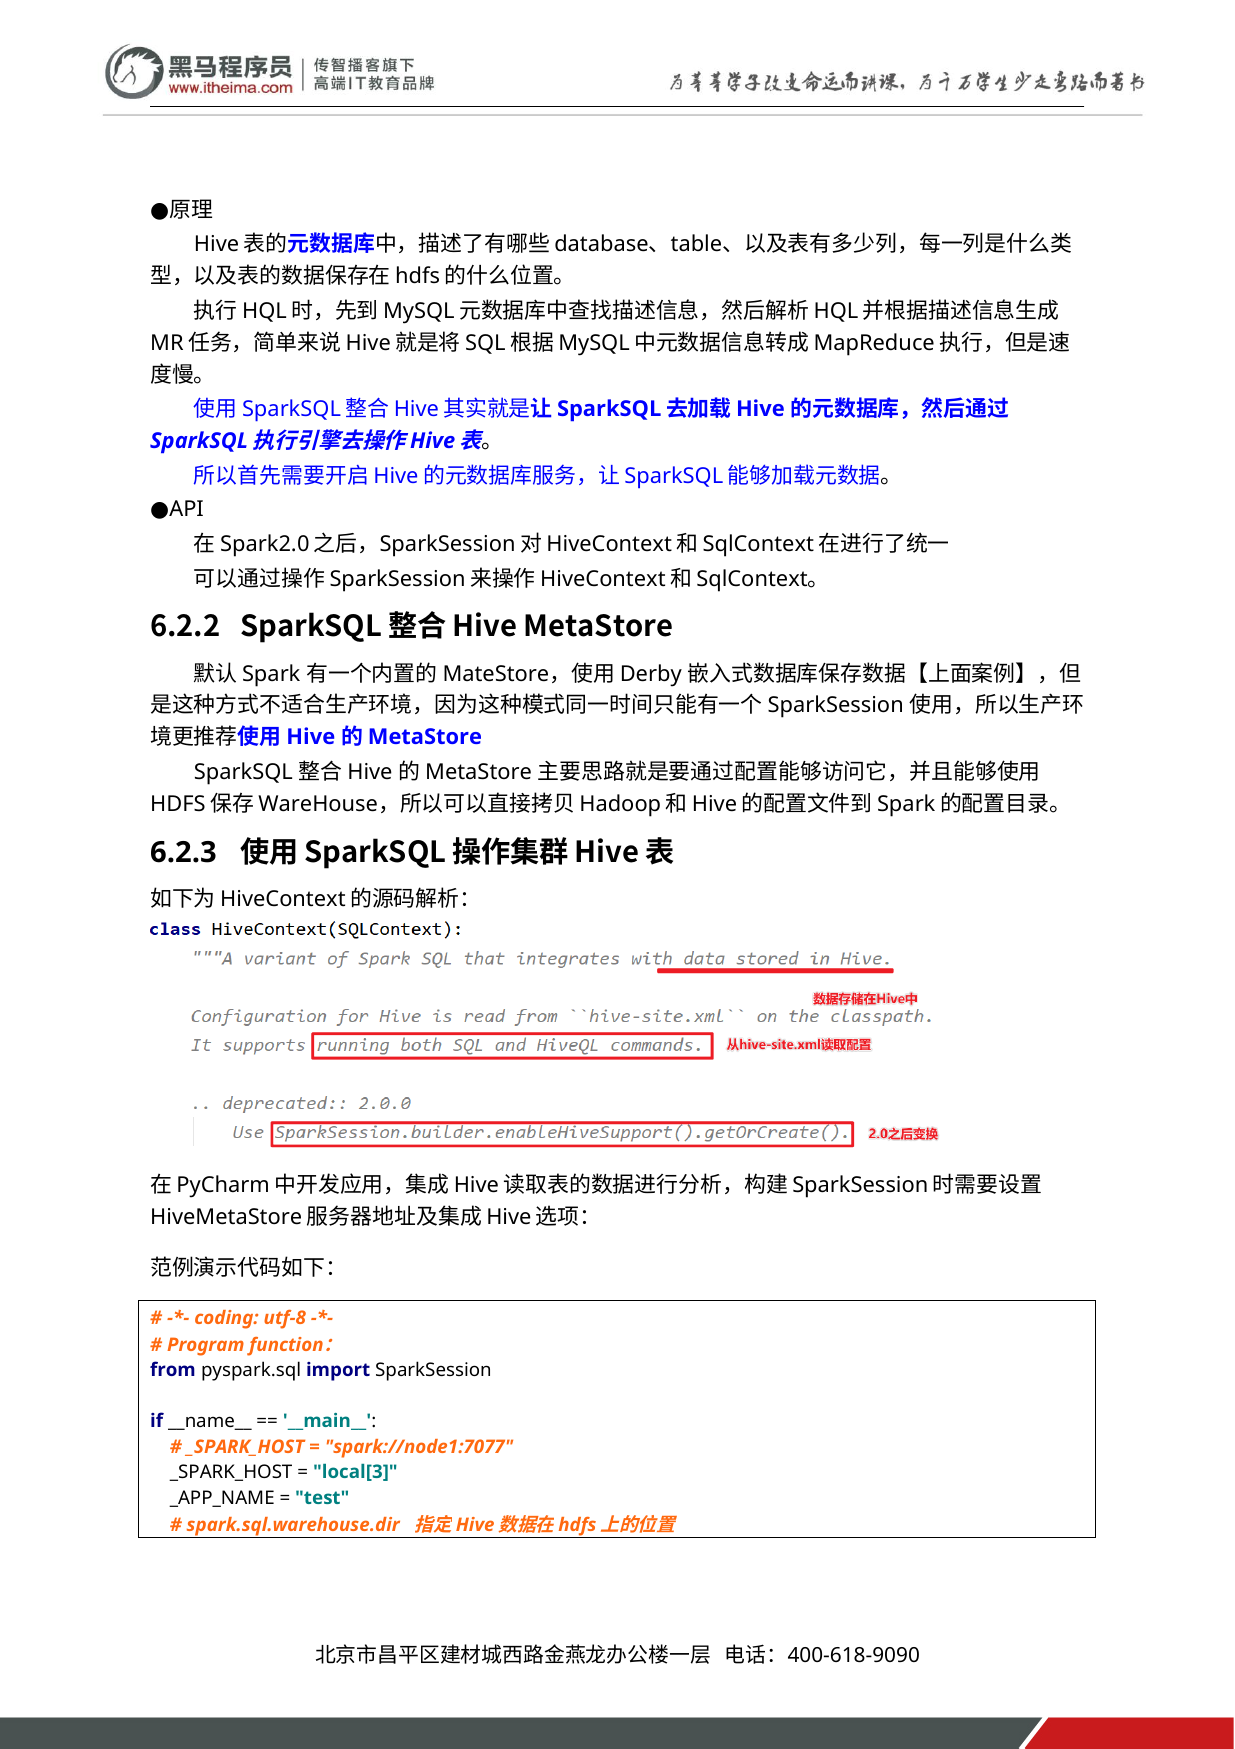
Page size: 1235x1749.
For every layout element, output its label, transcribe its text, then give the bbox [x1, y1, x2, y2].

text Hive表的元数据库中，描述了有哪些database、table、以及表有多少列，每一列是什么类型，以及表的数据保存在hdfs的什么位置。 [150, 226, 1084, 290]
text SparkSQL 整合 Hive 的 MetaStore 主要思路就是要通过配置能够访问它，并且能够使用 HDFS保存WareHouse，所以可以直接拷贝Hadoop和Hive的配置文件到Spark的配置目录。 [150, 754, 1084, 818]
text 所以首先需要开启Hive的元数据库服务，让SparkSQL能够加载元数据。 [150, 458, 1084, 490]
text 在PyCharm中开发应用，集成Hive读取表的数据进行分析，构建SparkSession时需要设置HiveMetaStore服务器地址及集成Hive选项： [150, 1167, 1084, 1231]
picture [0, 0, 1235, 123]
picture [0, 1658, 1234, 1749]
subtitle SparkSQL整合Hive MetaStore [150, 603, 1084, 645]
text 使用SparkSQL整合Hive其实就是让SparkSQL去加载Hive 的元数据库，然后通过SparkSQL执行引擎去操作Hive表。 [150, 391, 1084, 455]
picture [150, 915, 1084, 1149]
text 范例演示代码如下： [150, 1249, 1084, 1281]
text 在Spark2.0之后，SparkSession对HiveContext和SqlContext在进行了统一 [150, 526, 1084, 558]
text 如下为HiveContext的源码解析： [150, 881, 1084, 913]
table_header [139, 1301, 1095, 1537]
text ●API [150, 493, 1084, 523]
text 可以通过操作SparkSession来操作HiveContext和SqlContext。 [150, 561, 1084, 593]
text ●原理 [150, 192, 1084, 223]
text 默认Spark 有一个内置的 MateStore，使用 Derby 嵌入式数据库保存数据【上面案例】，但是这种方式不适合生产环境，因为这种模式同一时间只能有一个 SparkSession 使用，所以生产环境更推荐使用 Hive 的 MetaStore [150, 656, 1084, 751]
text 执行HQL时，先到MySQL元数据库中查找描述信息，然后解析HQL并根据描述信息生成MR任务，简单来说Hive就是将SQL根据MySQL中元数据信息转成MapReduce执行，但是速度慢。 [150, 293, 1084, 388]
subtitle 使用SparkSQL操作集群Hive表 [150, 828, 1084, 871]
